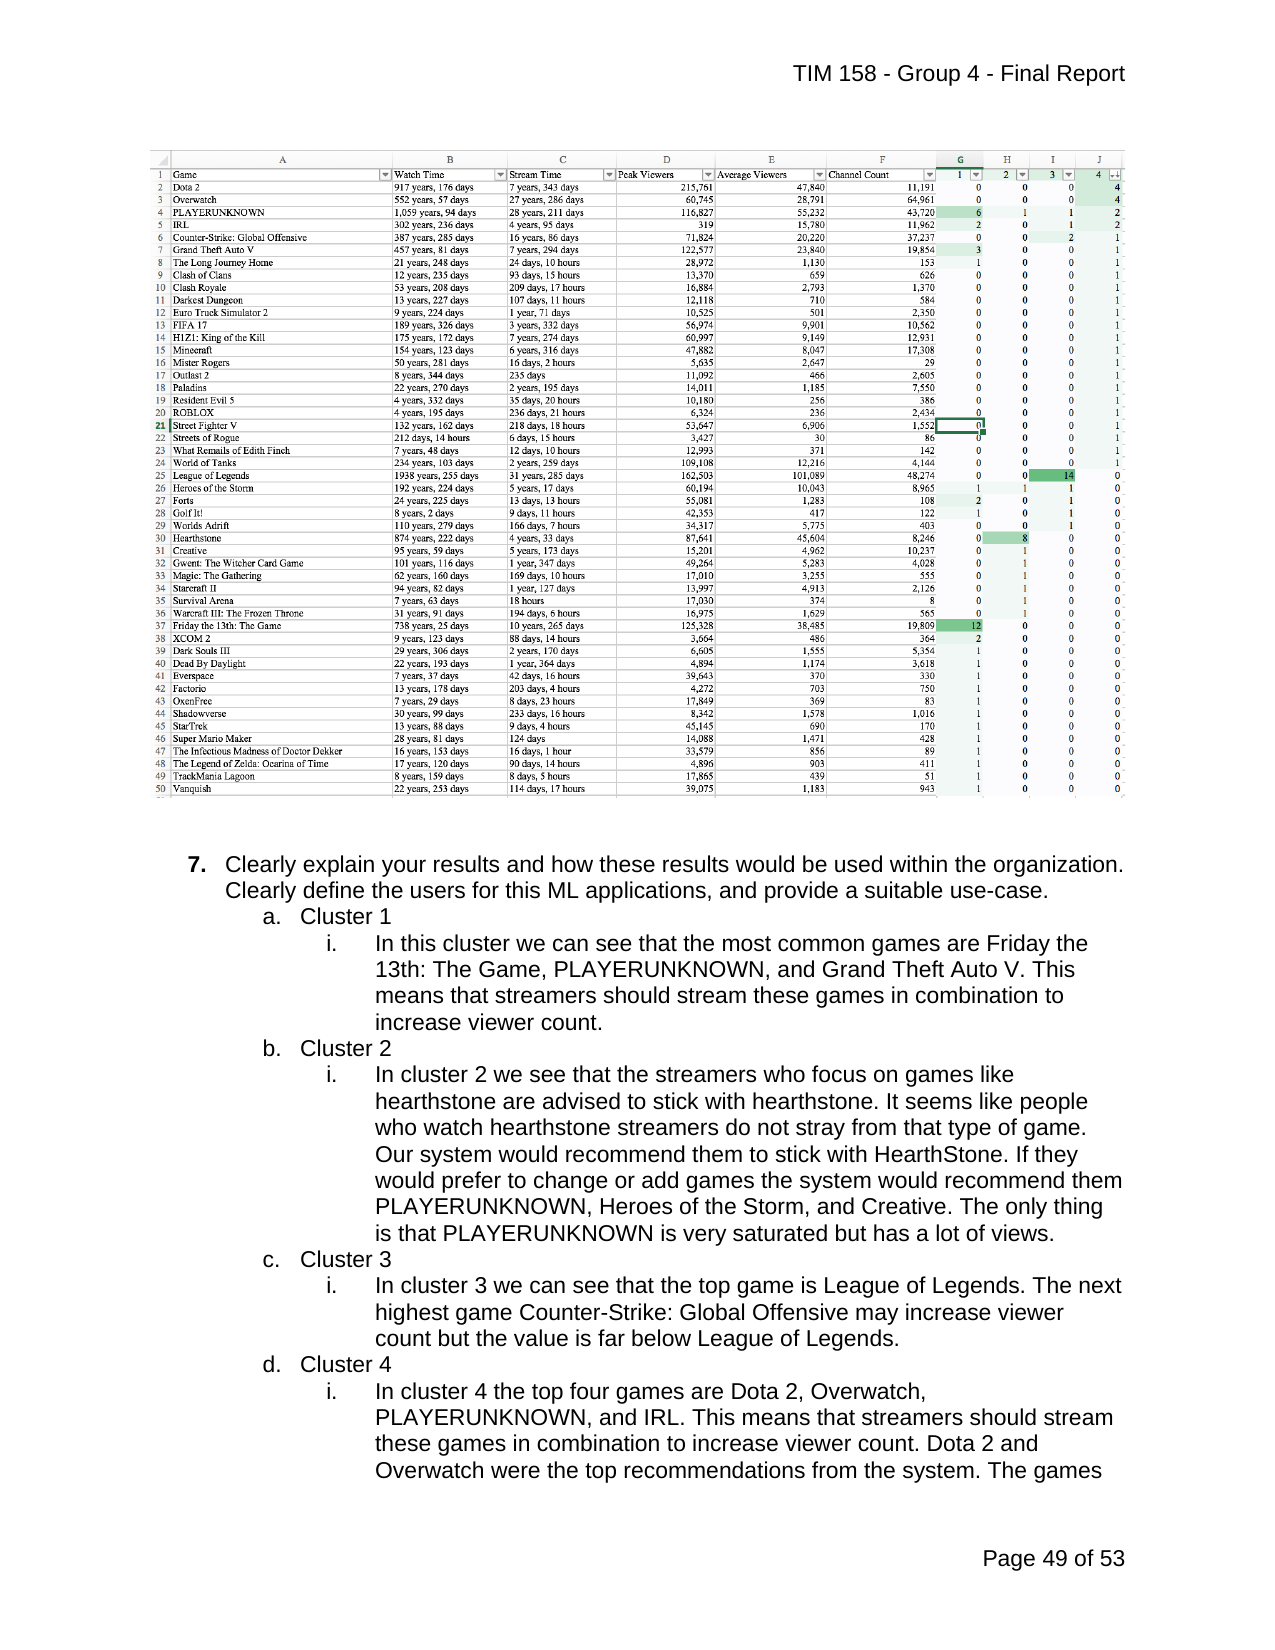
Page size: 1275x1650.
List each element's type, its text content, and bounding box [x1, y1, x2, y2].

list Cluster 4 [262, 1351, 1125, 1378]
picture [150, 150, 1125, 798]
list In cluster 3 we can see that the top game is League of Legends. The next highest game Counter-Strike: Global Offensive may increase viewer count but the value is far below League of Legends. [337, 1272, 1125, 1351]
list In this cluster we can see that the most common games are Friday the 13th: The Game, PLAYERUNKNOWN, and Grand Theft Auto V. This means that streamers should stream these games in combination to increase viewer count. [337, 930, 1125, 1035]
list Cluster 2 [262, 1035, 1125, 1061]
list Cluster 3 [262, 1246, 1125, 1272]
list In cluster 2 we see that the streamers who focus on games like hearthstone are advised to stick with hearthstone. It seems like people who watch hearthstone streamers do not stray from that type of game. Our system would recommend them to stick with HearthStone. If they would prefer to change or add games the system would recommend them PLAYERUNKNOWN, Heroes of the Storm, and Creative. The only thing is that PLAYERUNKNOWN is very saturated but has a lot of views. [337, 1061, 1125, 1246]
list Clearly explain your results and how these results would be used within the organization. Clearly define the users for this ML applications, and provide a suitable use-case. [187, 851, 1125, 903]
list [337, 1378, 1125, 1483]
list Cluster 1 [262, 903, 1125, 930]
